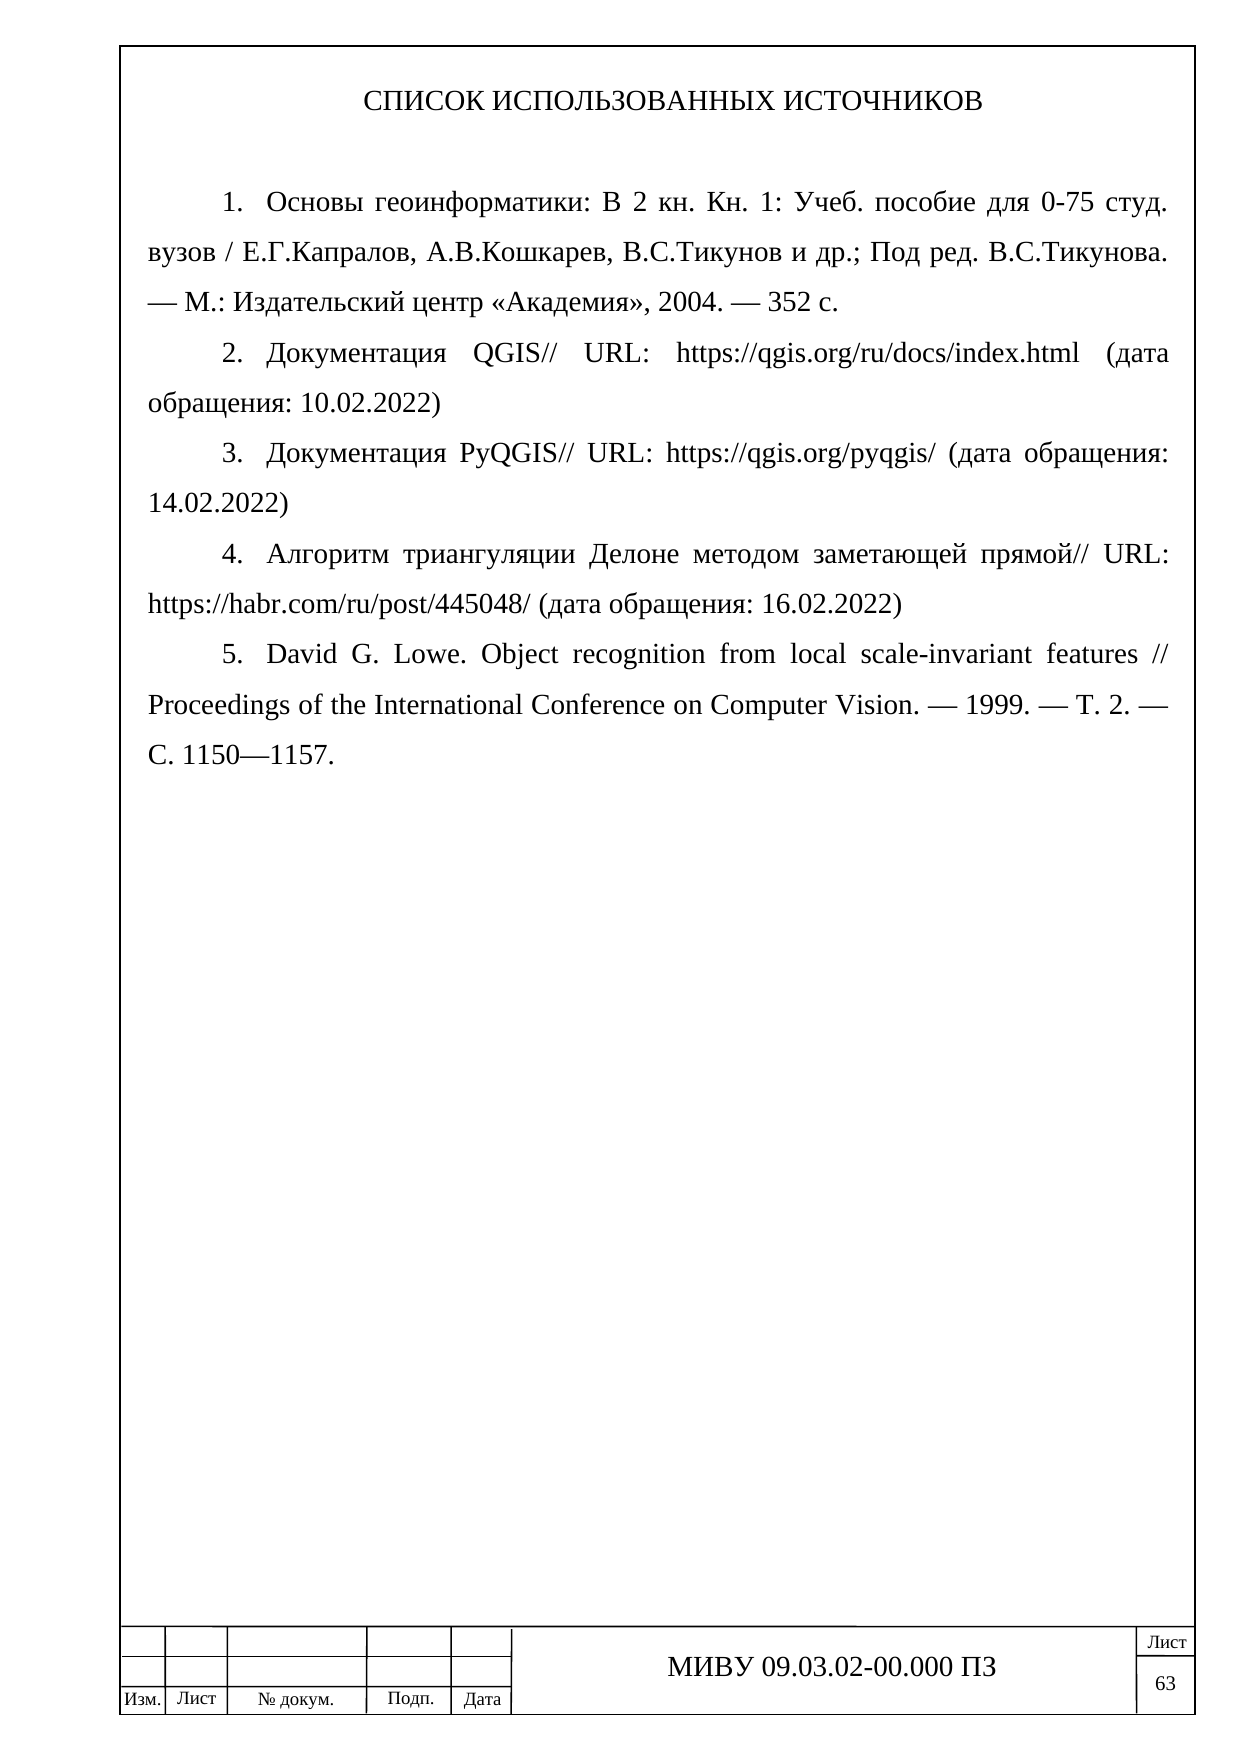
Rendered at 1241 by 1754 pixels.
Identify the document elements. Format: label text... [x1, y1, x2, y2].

subtitle СПИСОК ИСПОЛЬЗОВАННЫХ ИСТОЧНИКОВ [148, 83, 1199, 117]
list Основы геоинформатики: В 2 кн. Кн. 1: Учеб. пособие для 0-75 студ. вузов / Е.Г.Капралов, А.В.Кошкарев, В.С.Тикунов и др.; Под ред. В.С.Тикунова. — М.: Издательский центр «Академия», 2004. — 352 с. [148, 184, 1169, 318]
list Алгоритм триангуляции Делоне методом заметающей прямой// URL: https://habr.com/ru/post/445048/ (дата обращения: 16.02.2022) [148, 536, 1169, 620]
list Документация QGIS// URL: https://qgis.org/ru/docs/index.html (дата обращения: 10.02.2022) [148, 335, 1169, 418]
list David G. Lowe. Object recognition from local scale-invariant features // Proceedings of the International Conference on Computer Vision. — 1999. — Т. 2. — С. 1150—1157. [148, 637, 1169, 771]
list Документация PyQGIS// URL: https://qgis.org/pyqgis/ (дата обращения: 14.02.2022) [148, 435, 1169, 519]
